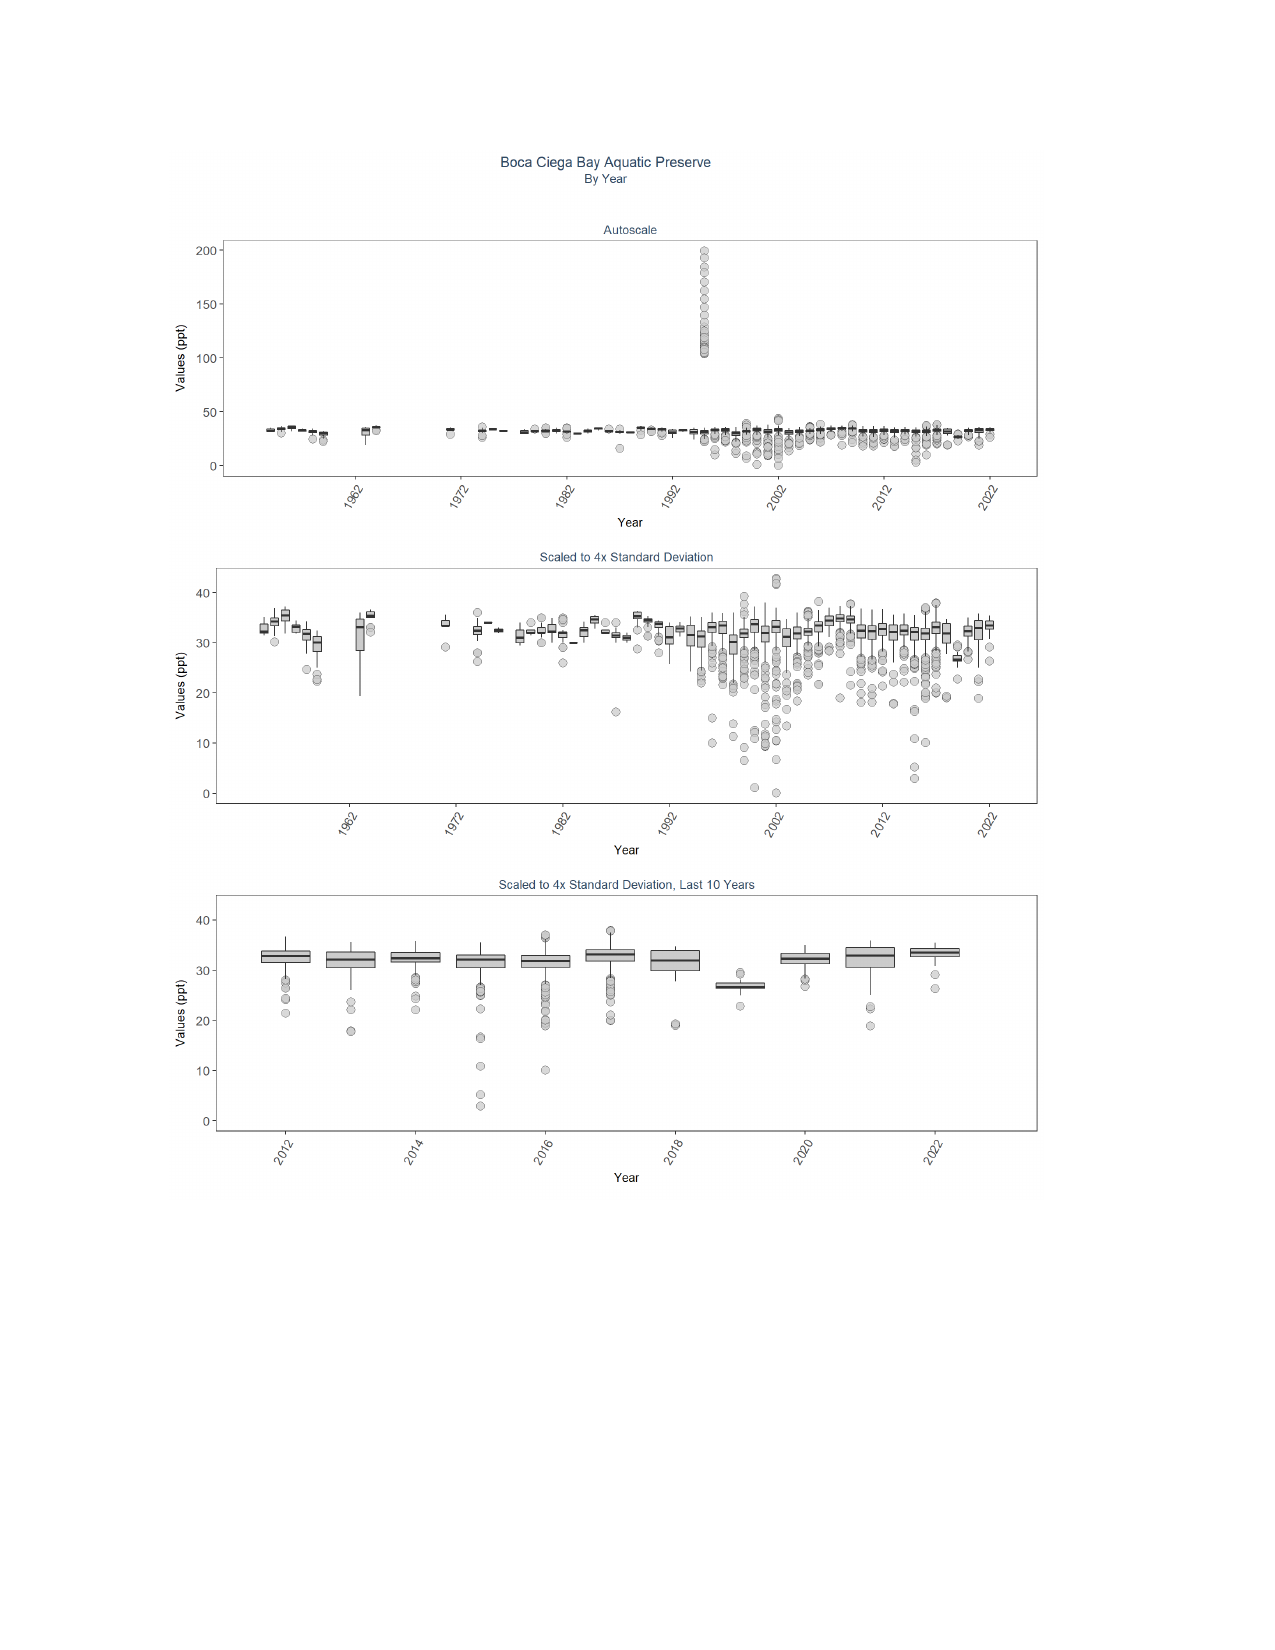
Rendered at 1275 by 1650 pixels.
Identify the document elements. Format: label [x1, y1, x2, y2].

picture [168, 150, 1044, 1200]
